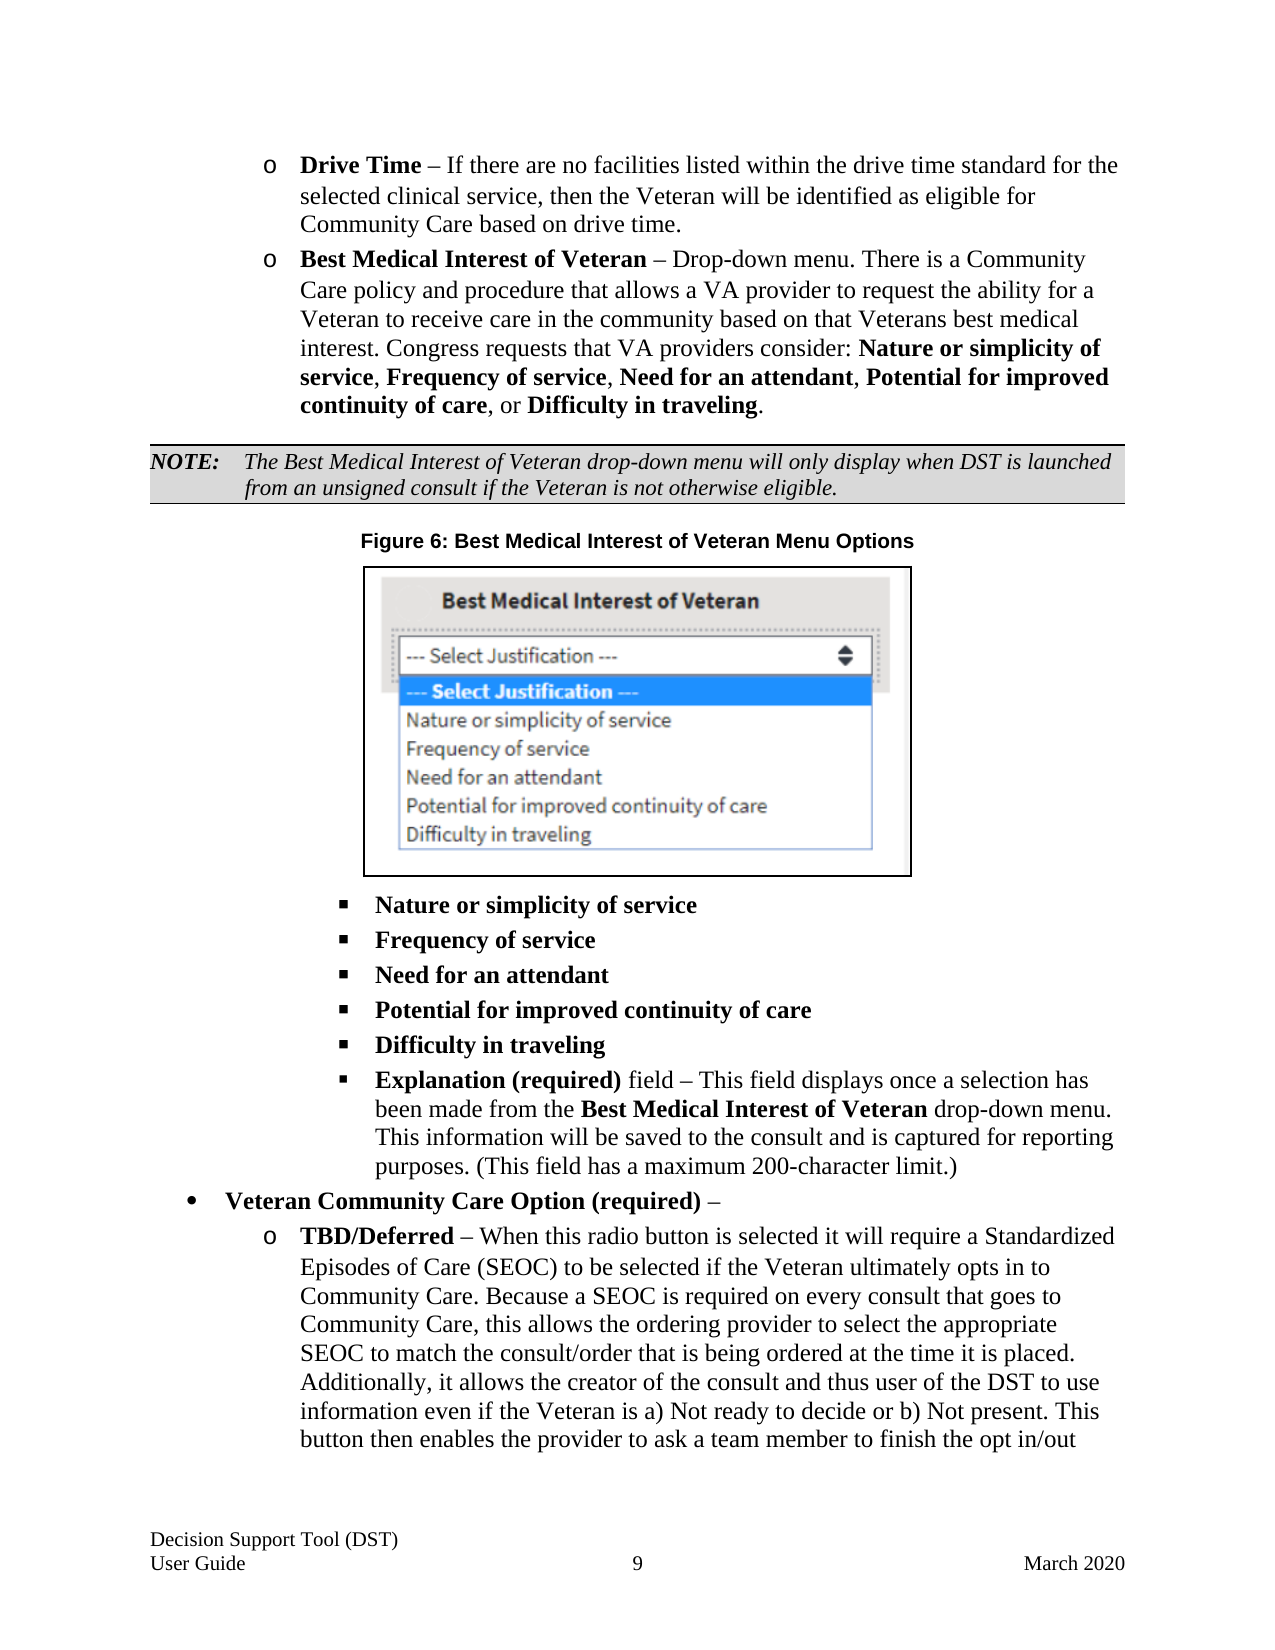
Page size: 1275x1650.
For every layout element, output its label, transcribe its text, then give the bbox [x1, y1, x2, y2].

text Nature or simplicity of service [337, 890, 1125, 919]
text Explanation (required) field – This field displays once a selection has been made from the Best Medical Interest of Veteran drop-down menu. This information will be saved to the consult and is captured for reporting purposes. (This field has a maximum 200-character limit.) [337, 1065, 1125, 1180]
text Drive Time – If there are no facilities listed within the drive time standard for the selected clinical service, then the Veteran will be identified as eligible for Community Care based on drive time. [262, 150, 1125, 238]
text Figure 6: Best Medical Interest of Veteran Menu Options [150, 529, 1125, 553]
text Frequency of service [337, 925, 1125, 954]
text Potential for improved continuity of care [337, 995, 1125, 1024]
text Best Medical Interest of Veteran – Drop-down menu. There is a Community Care policy and procedure that allows a VA provider to request the ability for a Veteran to receive care in the community based on that Veterans best medical interest. Congress requests that VA providers consider: Nature or simplicity of service, Frequency of service, Need for an attendant, Potential for improved continuity of care, or Difficulty in traveling. [262, 244, 1125, 419]
picture [365, 568, 910, 875]
text The Best Medical Interest of Veteran drop-down menu will only display when DST is launched from an unsigned consult if the Veteran is not otherwise eligible. [150, 446, 1125, 503]
text Veteran Community Care Option (required) – [187, 1186, 1125, 1215]
text Difficulty in traveling [337, 1030, 1125, 1059]
text Need for an attendant [337, 960, 1125, 989]
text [262, 1221, 1125, 1453]
